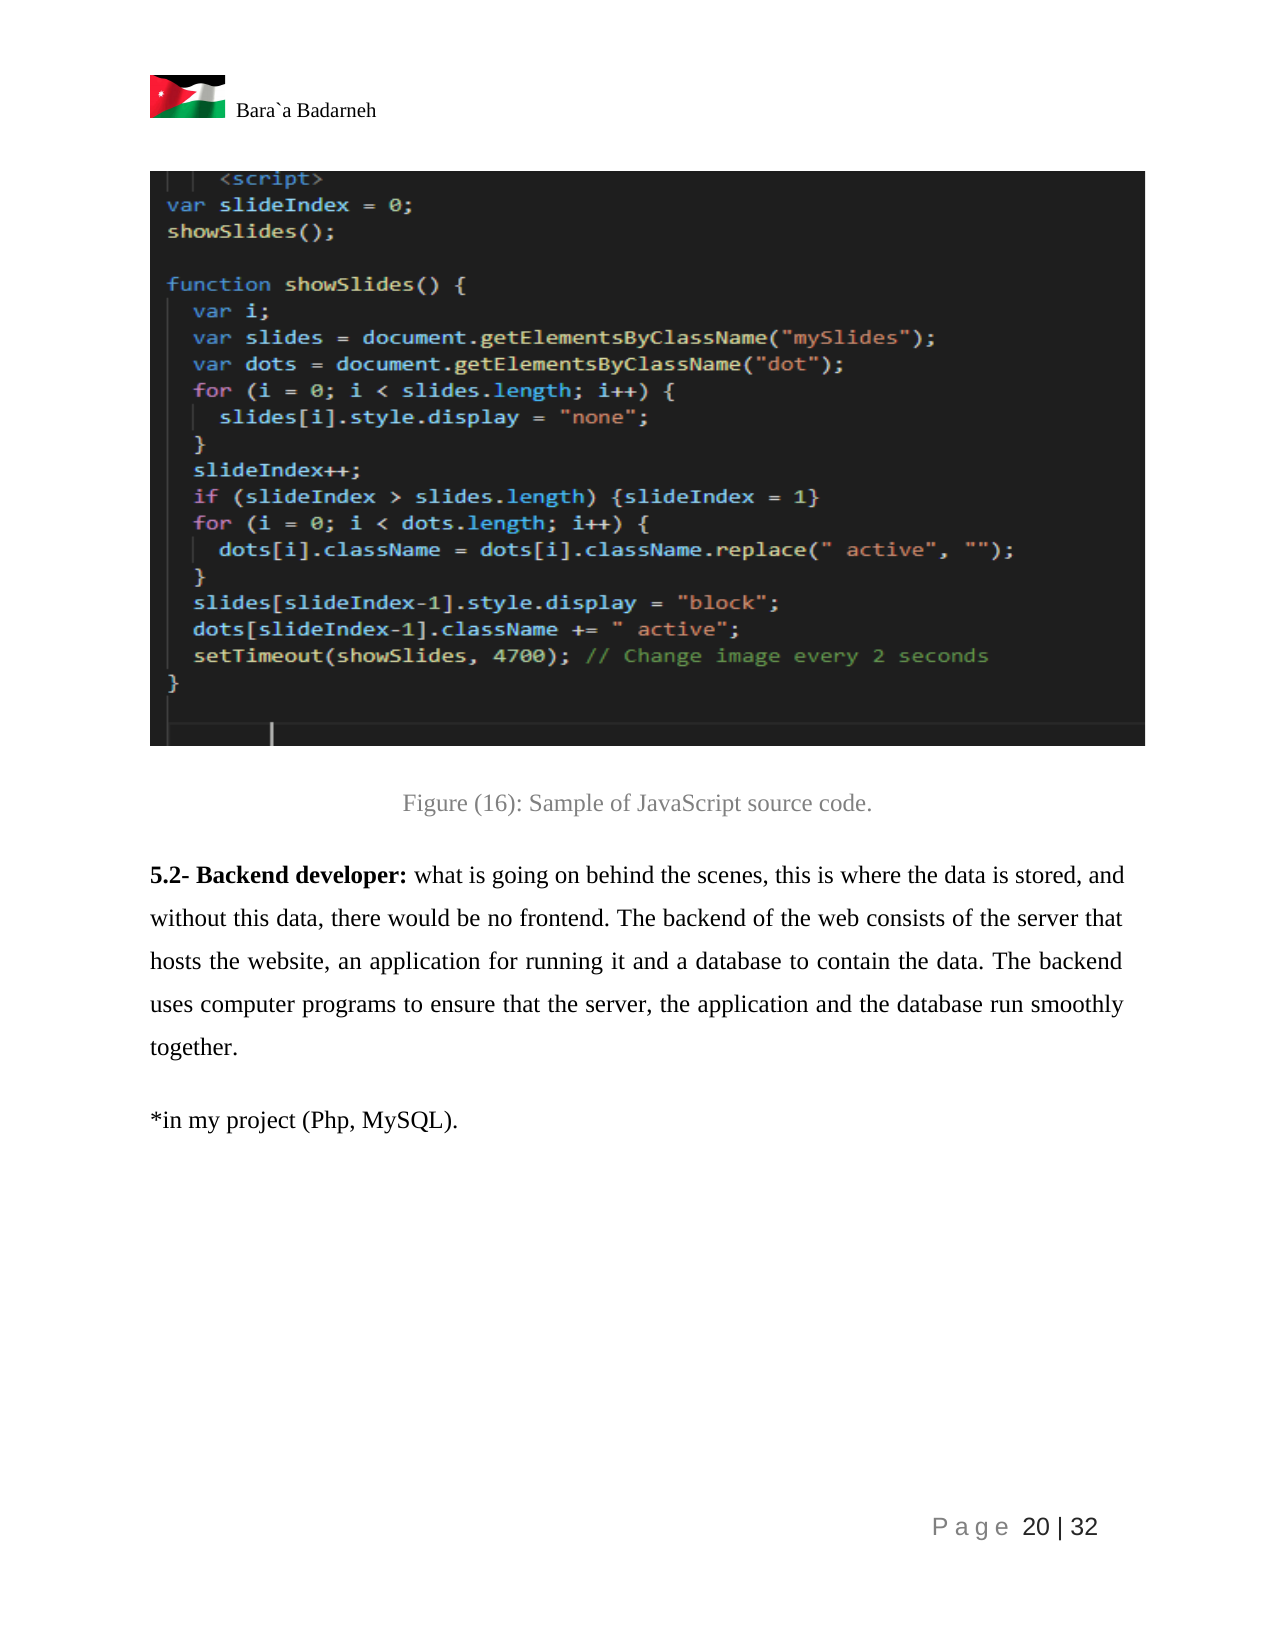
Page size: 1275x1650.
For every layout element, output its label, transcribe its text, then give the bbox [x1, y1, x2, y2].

picture [150, 171, 1146, 746]
picture [150, 75, 226, 118]
text Figure (16): Sample of JavaScript source code. [150, 788, 1125, 816]
text 5.2- Backend developer: what is going on behind the scenes, this is where the data is stored, and without this data, there would be no frontend. The backend of the web consists of the server that hosts the website, an application for running it and a database to contain the data. The backend uses computer programs to ensure that the server, the application and the database run smoothly together. [150, 860, 1125, 1061]
text *in my project (Php, MySQL). [150, 1105, 1125, 1133]
